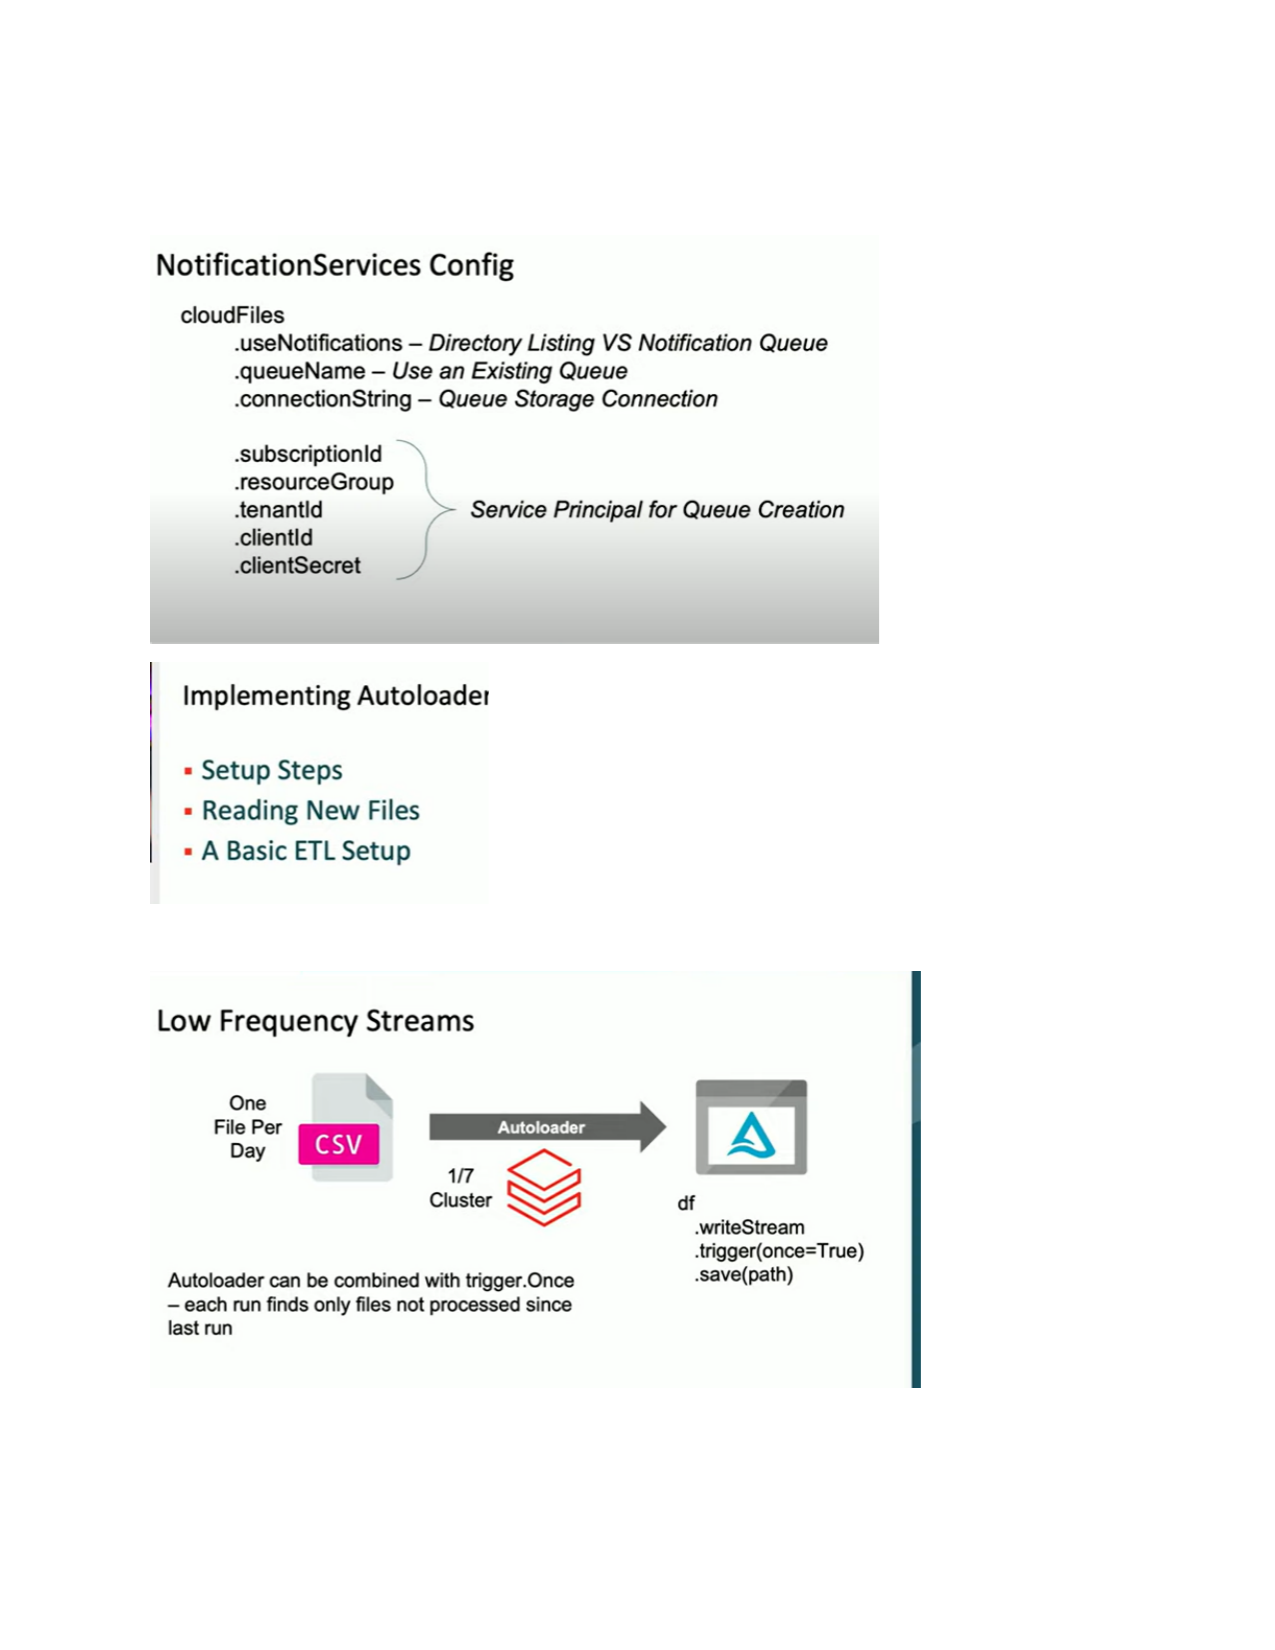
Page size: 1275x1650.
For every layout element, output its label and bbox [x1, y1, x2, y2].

picture [150, 662, 489, 904]
picture [150, 235, 880, 644]
picture [150, 971, 948, 1388]
